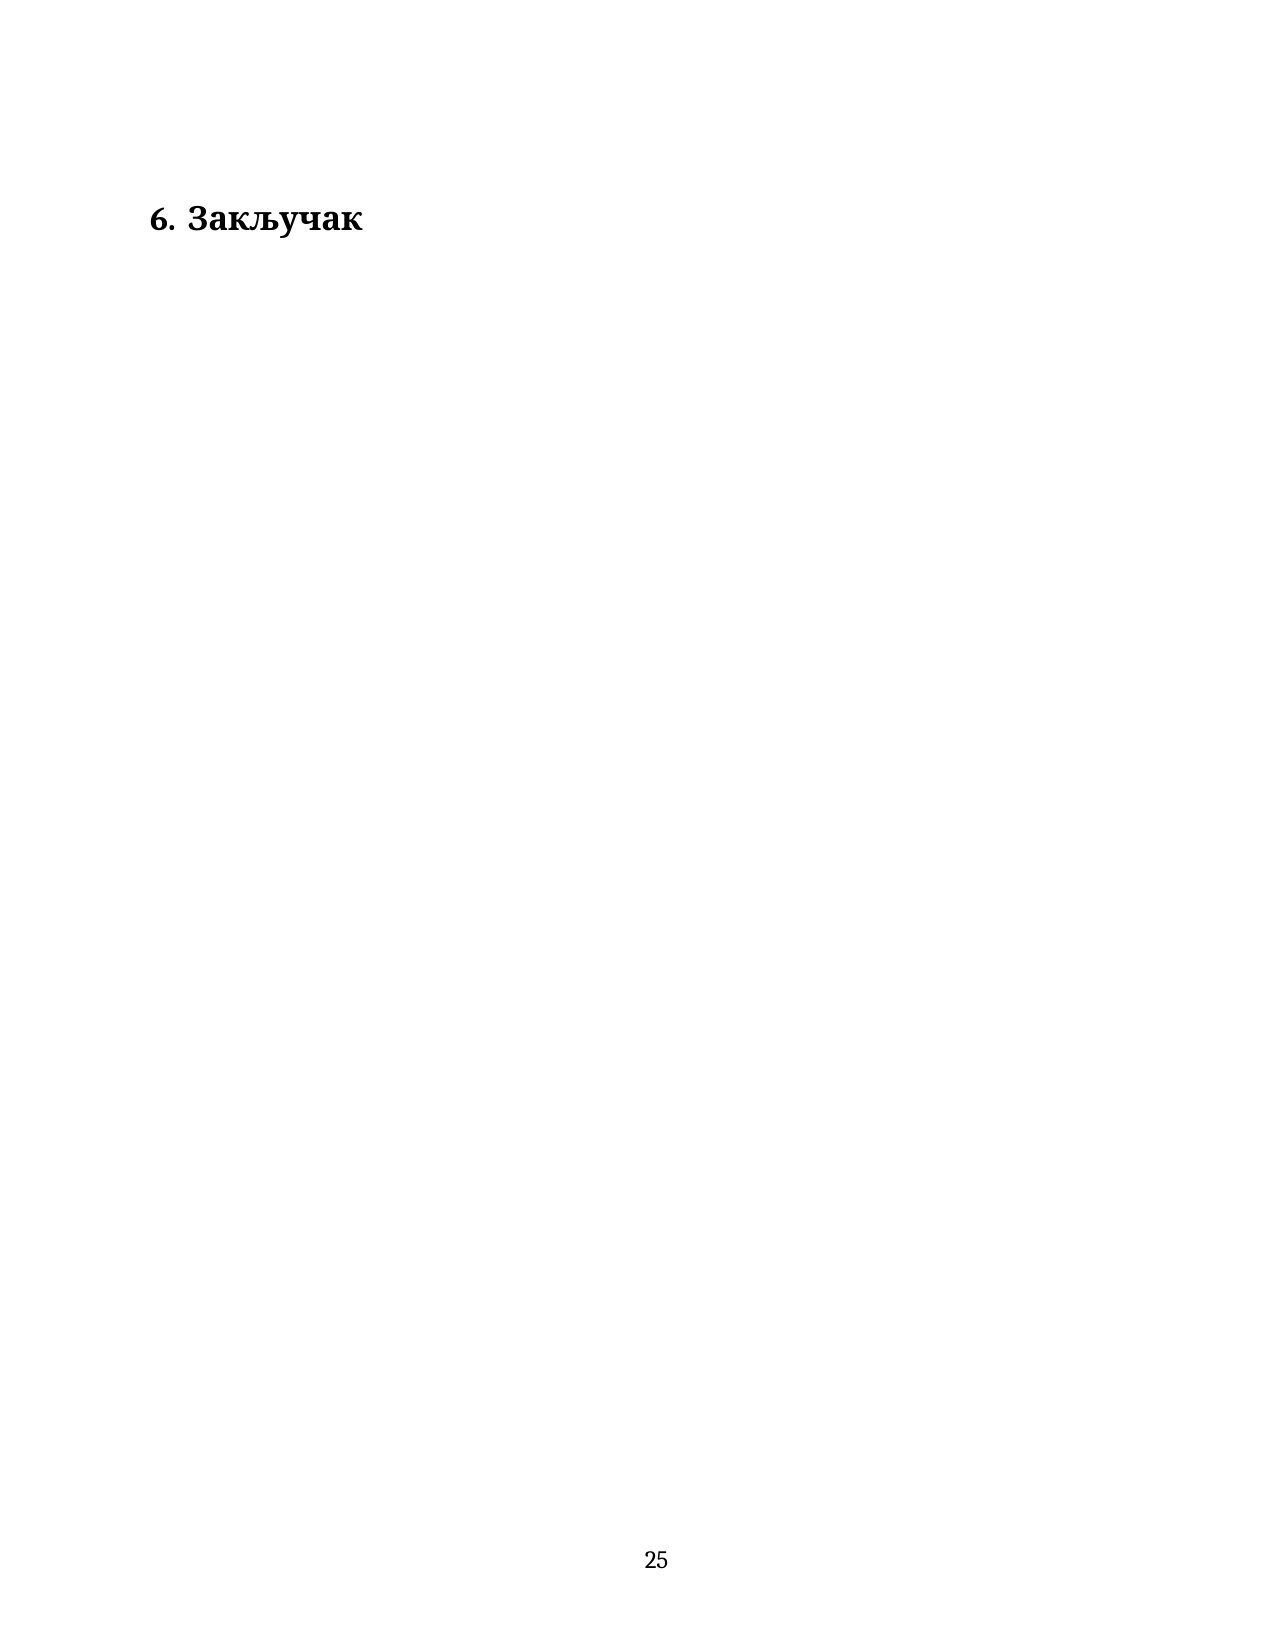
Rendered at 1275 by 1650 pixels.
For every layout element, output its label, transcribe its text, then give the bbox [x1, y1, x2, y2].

subtitle Закључак [150, 200, 1125, 238]
